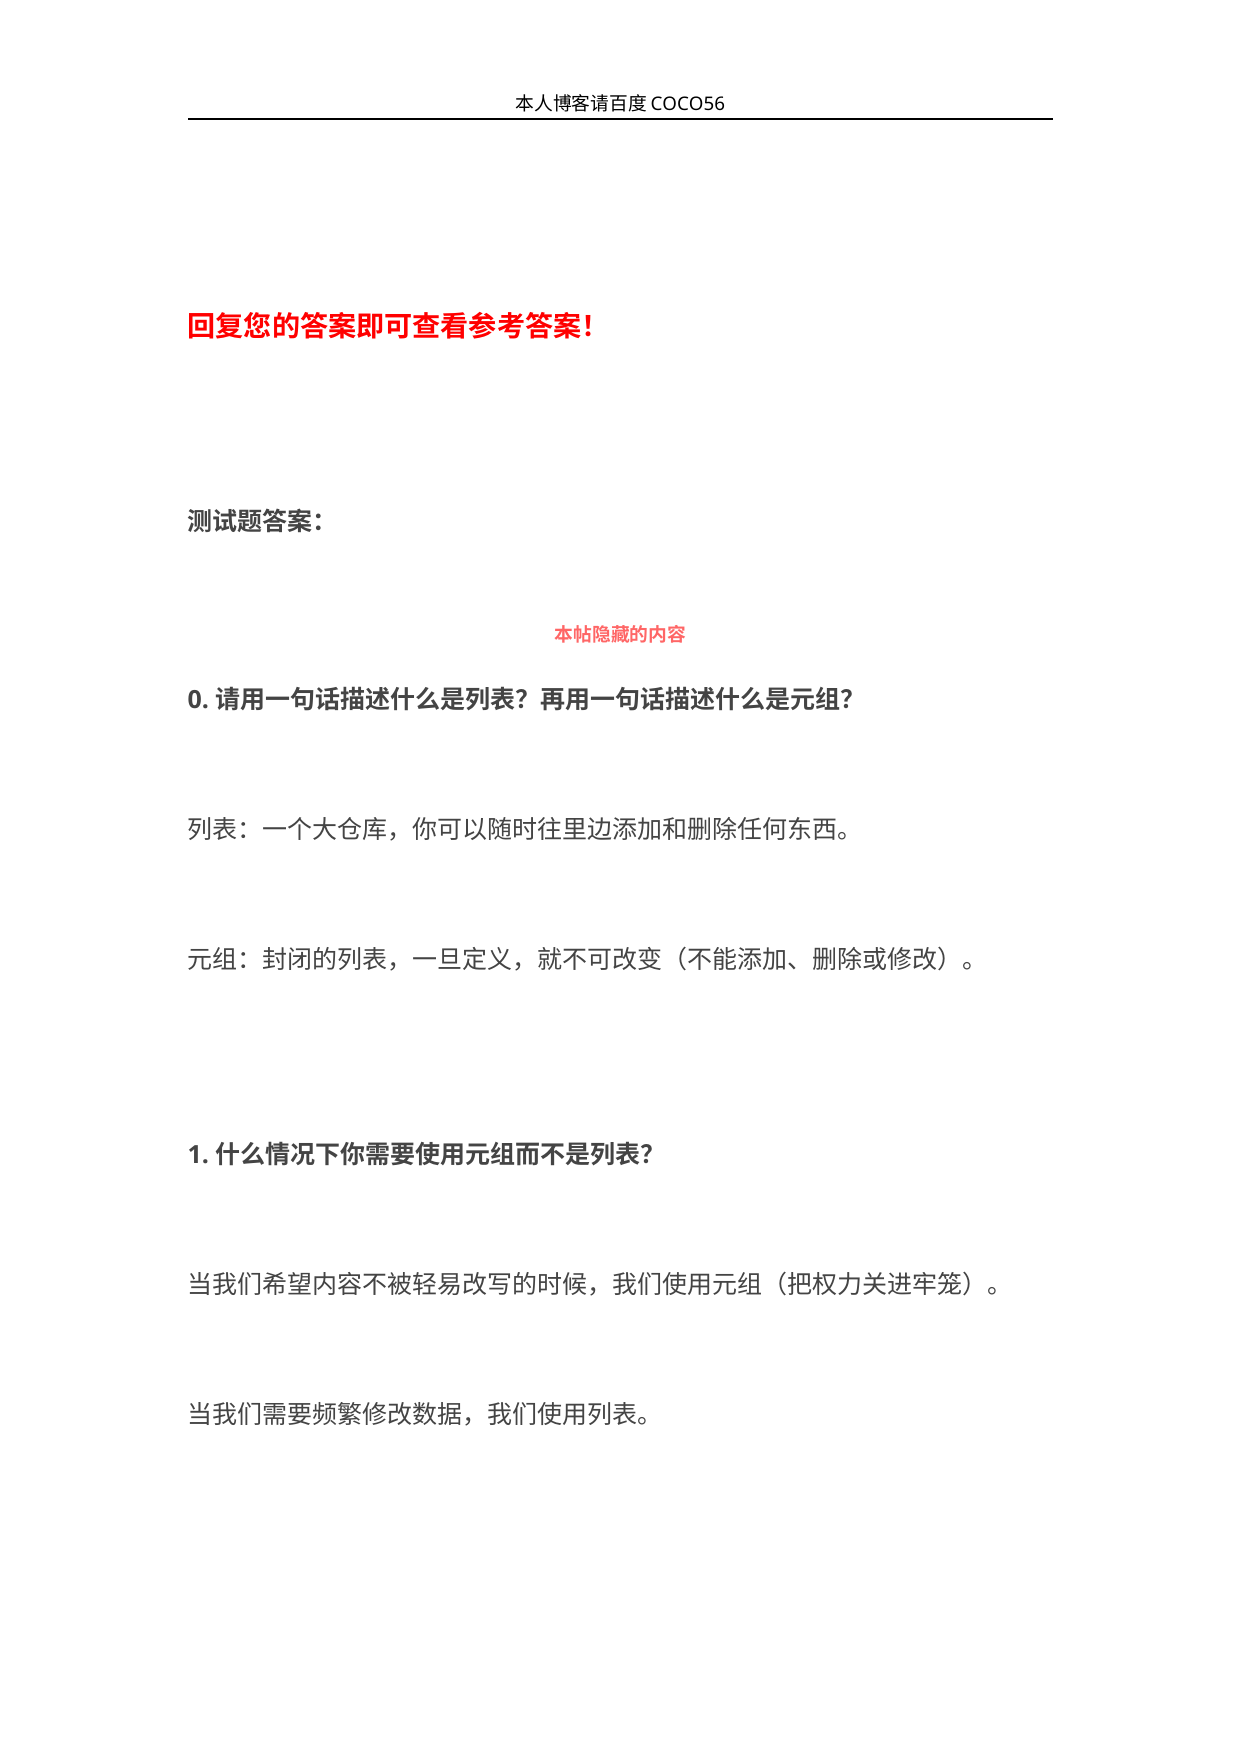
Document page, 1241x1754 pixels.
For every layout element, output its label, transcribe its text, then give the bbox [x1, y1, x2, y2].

text 本帖隐藏的内容 [187, 617, 1053, 649]
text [187, 162, 1053, 617]
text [187, 665, 1053, 1575]
